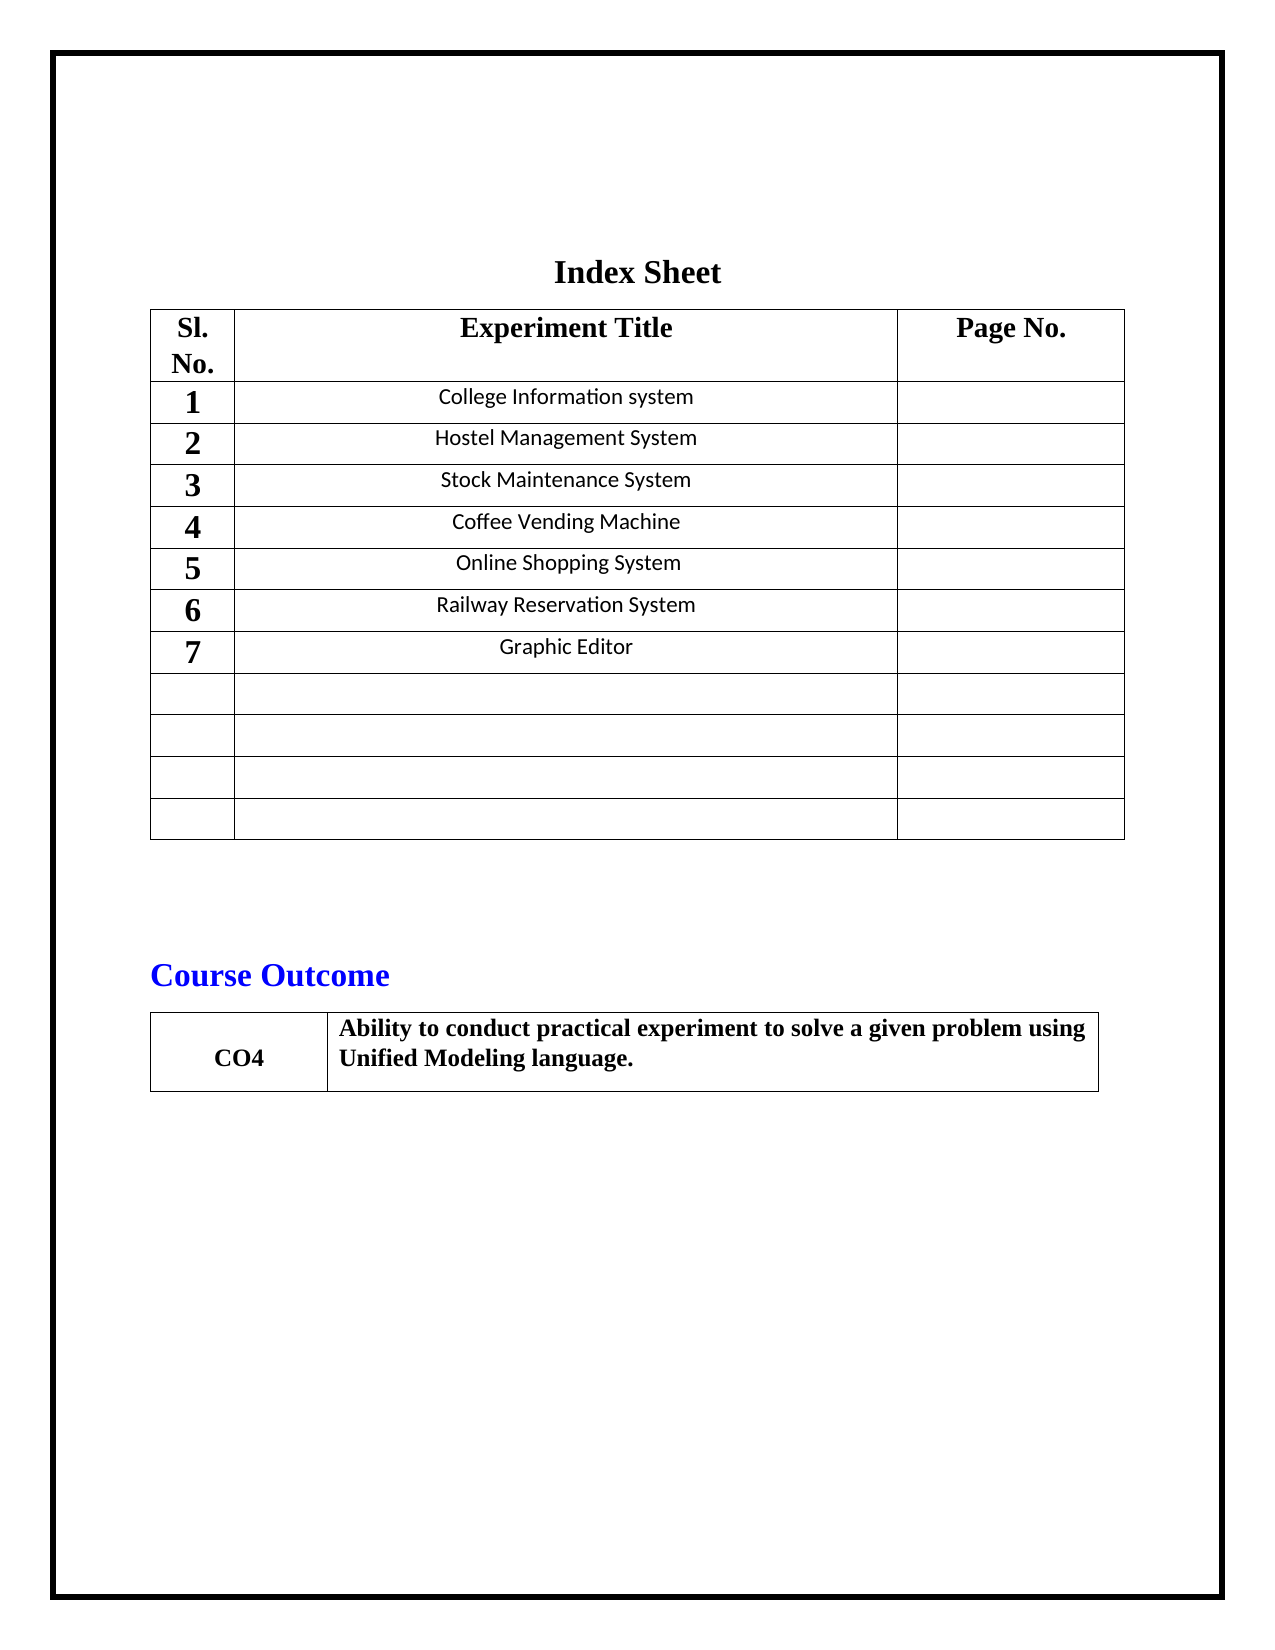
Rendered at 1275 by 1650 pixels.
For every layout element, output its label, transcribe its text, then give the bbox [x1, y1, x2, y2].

table_cell [235, 715, 897, 756]
table_cell [898, 674, 1124, 714]
table_cell Hostel Management System [235, 424, 897, 464]
table_cell [151, 799, 234, 839]
table_cell [151, 757, 234, 797]
table_cell [235, 757, 897, 797]
table_cell [151, 674, 234, 714]
table_header Page No. [898, 310, 1124, 381]
table_header Sl. No. [151, 310, 234, 381]
table_header CO4 [151, 1013, 327, 1091]
table_cell [898, 507, 1124, 547]
table_cell [898, 715, 1124, 756]
table_cell College Information system [235, 382, 897, 422]
table_cell Graphic Editor [235, 632, 897, 672]
table_cell [898, 382, 1124, 422]
table_header Experiment Title [235, 310, 897, 381]
table_cell Railway Reservation System [235, 590, 897, 631]
table_cell [235, 674, 897, 714]
table_cell [151, 715, 234, 756]
table_cell 7 [151, 632, 234, 672]
table_cell 6 [151, 590, 234, 631]
table_cell 5 [151, 549, 234, 589]
table_cell [898, 799, 1124, 839]
table_cell [235, 799, 897, 839]
table_cell [898, 632, 1124, 672]
table_cell 1 [151, 382, 234, 422]
table_cell Online Shopping System [235, 549, 897, 589]
table_cell [898, 757, 1124, 797]
table_header Ability to conduct practical experiment to solve a given problem using Unified Modeling language. [328, 1013, 1098, 1091]
table_cell [898, 549, 1124, 589]
table_cell [898, 465, 1124, 506]
table_cell 2 [151, 424, 234, 464]
table_cell 3 [151, 465, 234, 506]
table_cell Coffee Vending Machine [235, 507, 897, 547]
table_cell 4 [151, 507, 234, 547]
text Course Outcome [150, 955, 1125, 993]
table_cell [898, 424, 1124, 464]
text Index Sheet [150, 252, 1125, 290]
table_cell [898, 590, 1124, 631]
table_cell Stock Maintenance System [235, 465, 897, 506]
